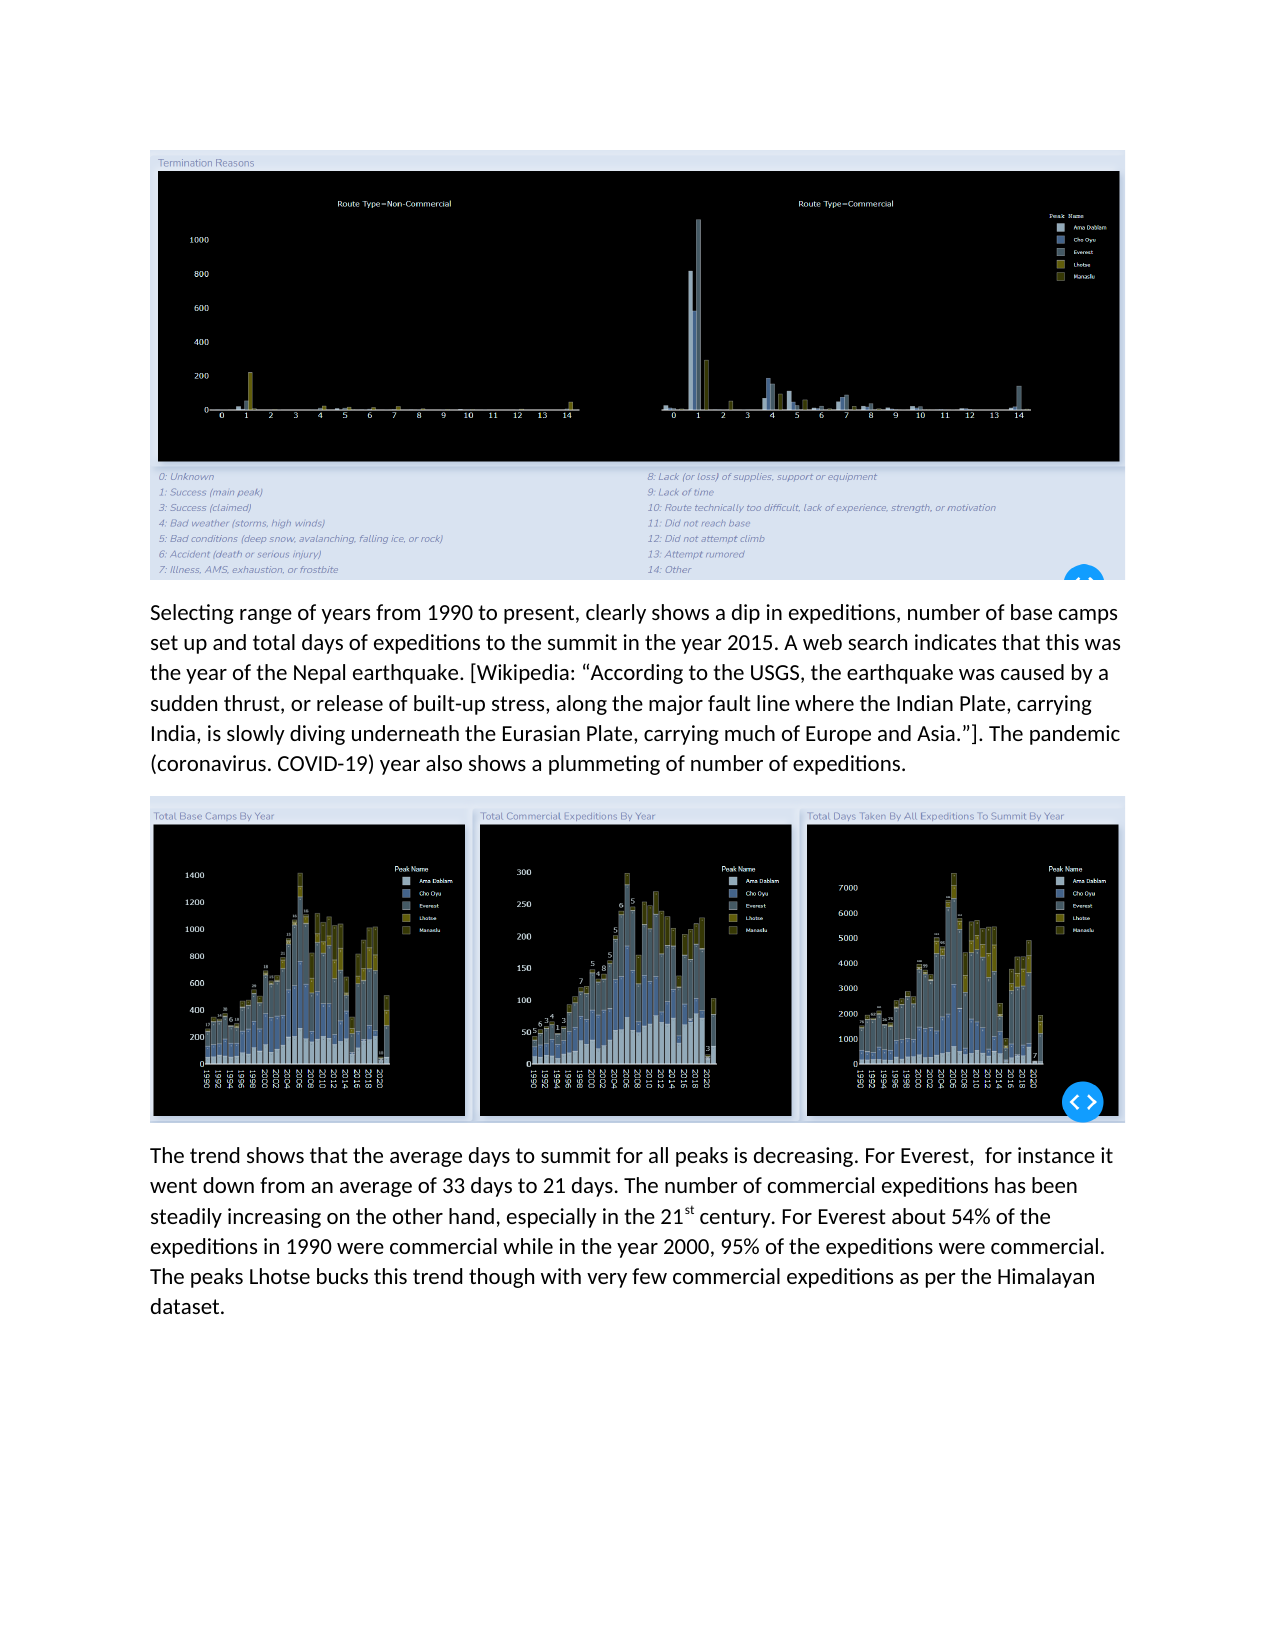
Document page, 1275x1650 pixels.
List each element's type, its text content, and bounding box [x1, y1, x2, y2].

picture [150, 796, 1125, 1123]
picture [150, 150, 1125, 580]
text Selecting range of years from 1990 to present, clearly shows a dip in expeditions, number of base camps set up and total days of expeditions to the summit in the year 2015. A web search indicates that this was the year of the Nepal earthquake. [Wikipedia: “According to the USGS, the earthquake was caused by a sudden thrust, or release of built-up stress, along the major fault line where the Indian Plate, carrying India, is slowly diving underneath the Eurasian Plate, carrying much of Europe and Asia.”]. The pandemic (coronavirus. COVID-19) year also shows a plummeting of number of expeditions. [150, 598, 1125, 777]
text The trend shows that the average days to summit for all peaks is decreasing. For Everest, for instance it went down from an average of 33 days to 21 days. The number of commercial expeditions has been steadily increasing on the other hand, especially in the 21st century. For Everest about 54% of the expeditions in 1990 were commercial while in the year 2000, 95% of the expeditions were commercial. The peaks Lhotse bucks this trend though with very few commercial expeditions as per the Himalayan dataset. [150, 1141, 1125, 1320]
